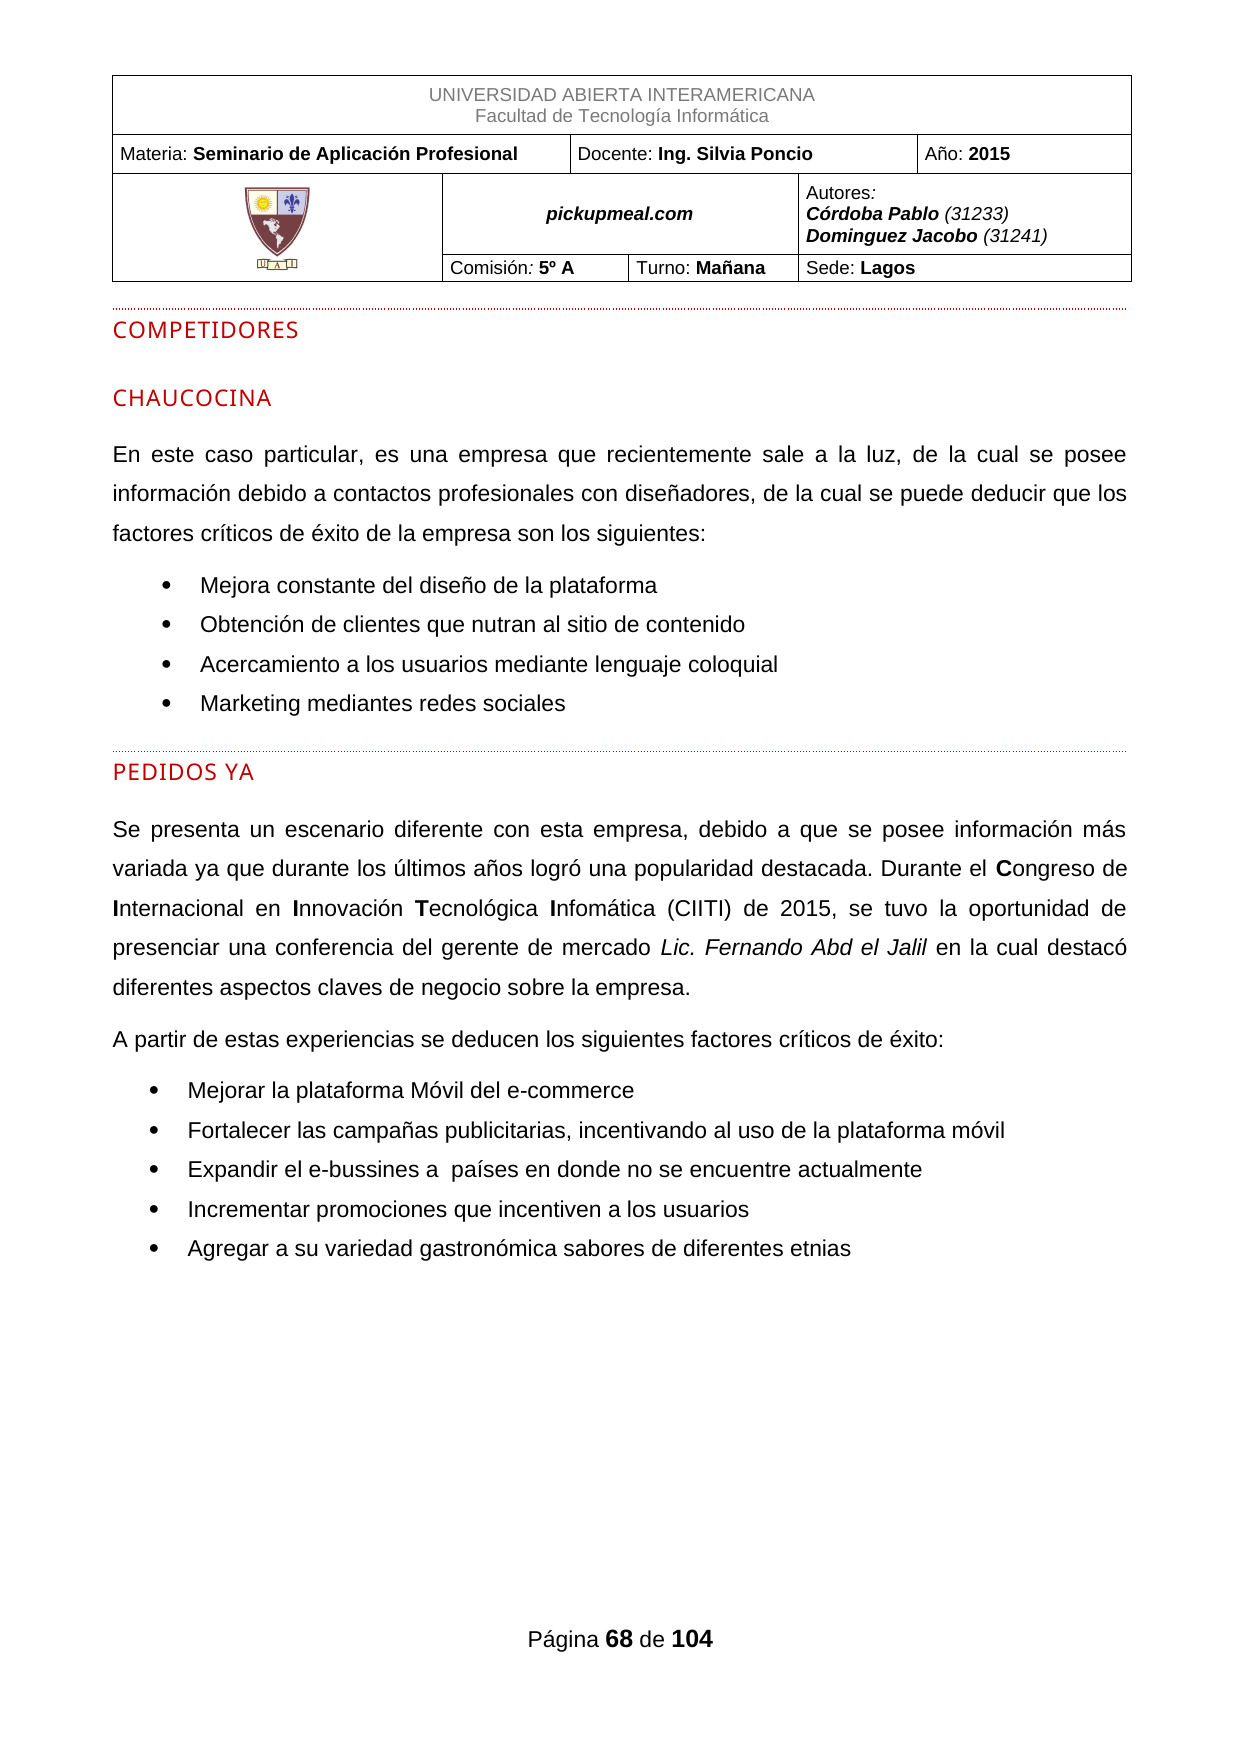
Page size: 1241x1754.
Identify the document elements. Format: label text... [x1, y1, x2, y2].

picture [230, 182, 325, 273]
list Agregar a su variedad gastronómica sabores de diferentes etnias [150, 1235, 1128, 1262]
list Mejorar la plataforma Móvil del e-commerce [150, 1077, 1128, 1104]
text En este caso particular, es una empresa que recientemente sale a la luz, de la cual se posee información debido a contactos profesionales con diseñadores, de la cual se puede deducir que los factores críticos de éxito de la empresa son los siguientes: [112, 441, 1128, 546]
text A partir de estas experiencias se deducen los siguientes factores críticos de éxito: [112, 1026, 1128, 1052]
subtitle Competidores [112, 308, 1128, 345]
list Incrementar promociones que incentiven a los usuarios [150, 1196, 1128, 1222]
list Expandir el e-bussines a países en donde no se encuentre actualmente [150, 1156, 1128, 1183]
list Obtención de clientes que nutran al sitio de contenido [162, 611, 1128, 638]
list Fortalecer las campañas publicitarias, incentivando al uso de la plataforma móvil [150, 1117, 1128, 1143]
subtitle ChauCocina [112, 376, 1128, 413]
text Se presenta un escenario diferente con esta empresa, debido a que se posee información más variada ya que durante los últimos años logró una popularidad destacada. Durante el Congreso de Internacional en Innovación Tecnológica Infomática (CIITI) de 2015, se tuvo la oportunidad de presenciar una conferencia del gerente de mercado Lic. Fernando Abd el Jalil en la cual destacó diferentes aspectos claves de negocio sobre la empresa. [112, 816, 1128, 1000]
list Mejora constante del diseño de la plataforma [162, 572, 1128, 598]
list Acercamiento a los usuarios mediante lenguaje coloquial [162, 651, 1128, 677]
subtitle Pedidos ya [112, 751, 1128, 787]
list Marketing mediantes redes sociales [162, 690, 1128, 717]
